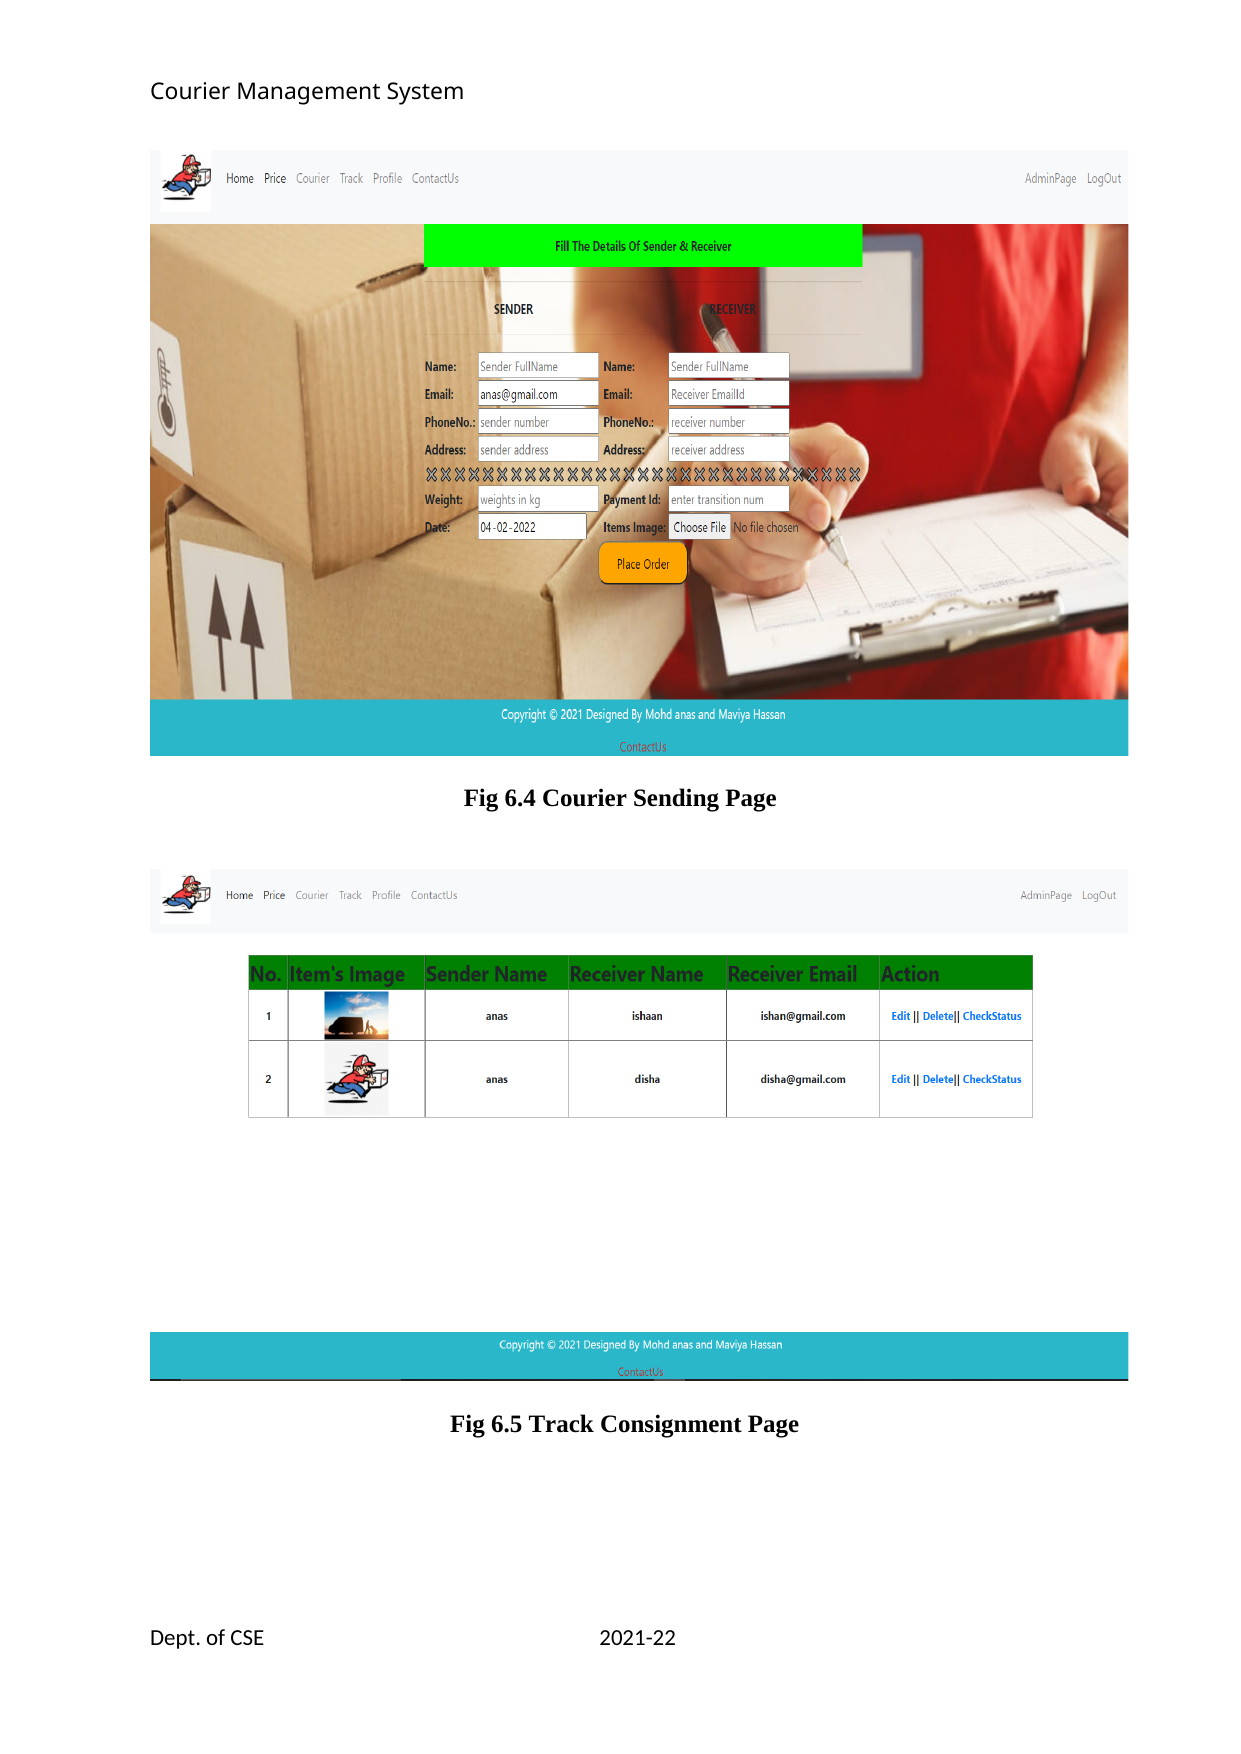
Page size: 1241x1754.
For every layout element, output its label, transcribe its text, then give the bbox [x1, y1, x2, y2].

text Fig 6.5 Track Consignment Page [150, 1409, 1090, 1438]
picture [150, 869, 1129, 1381]
text Fig 6.4 Courier Sending Page [150, 783, 1090, 812]
picture [150, 150, 1129, 756]
